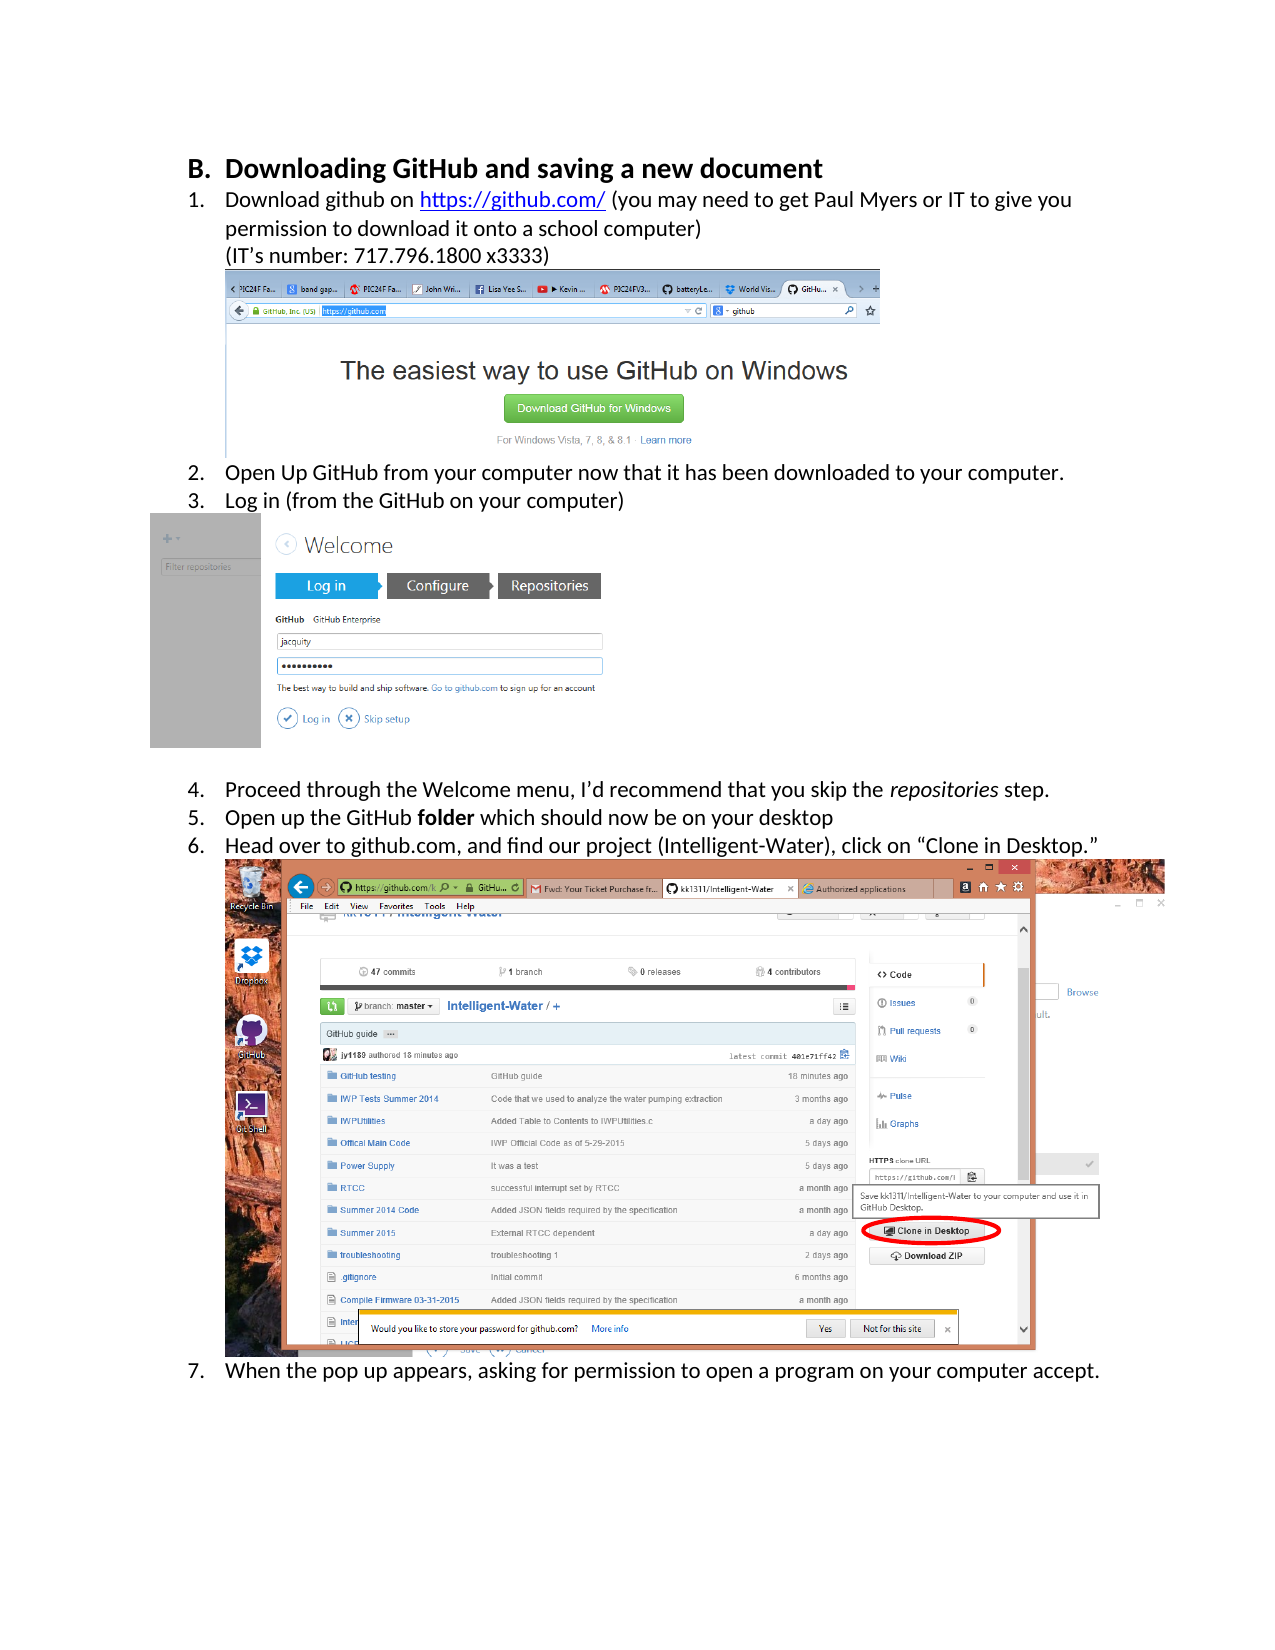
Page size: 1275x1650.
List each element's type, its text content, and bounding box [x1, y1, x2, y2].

list Open Up GitHub from your computer now that it has been downloaded to your computer. [187, 458, 1125, 486]
picture [150, 513, 636, 748]
list Log in (from the GitHub on your computer) [187, 486, 1125, 514]
list (IT’s number: 717.796.1800 x3333) [225, 242, 1125, 270]
list Proceed through the Welcome menu, I’d recommend that you skip the repositories step. [187, 775, 1125, 803]
picture [225, 269, 880, 458]
picture [225, 859, 1165, 1357]
list Head over to github.com, and find our project (Intelligent-Water), click on “Clone in Desktop.” [187, 831, 1125, 859]
list Open up the GitHub folder which should now be on your desktop [187, 803, 1125, 831]
list Downloading GitHub and saving a new document [187, 150, 1125, 186]
list When the pop up appears, asking for permission to open a program on your computer accept. [187, 1356, 1125, 1384]
list Download github on https://github.com/ (you may need to get Paul Myers or IT to give you permission to download it onto a school computer) [187, 186, 1125, 242]
